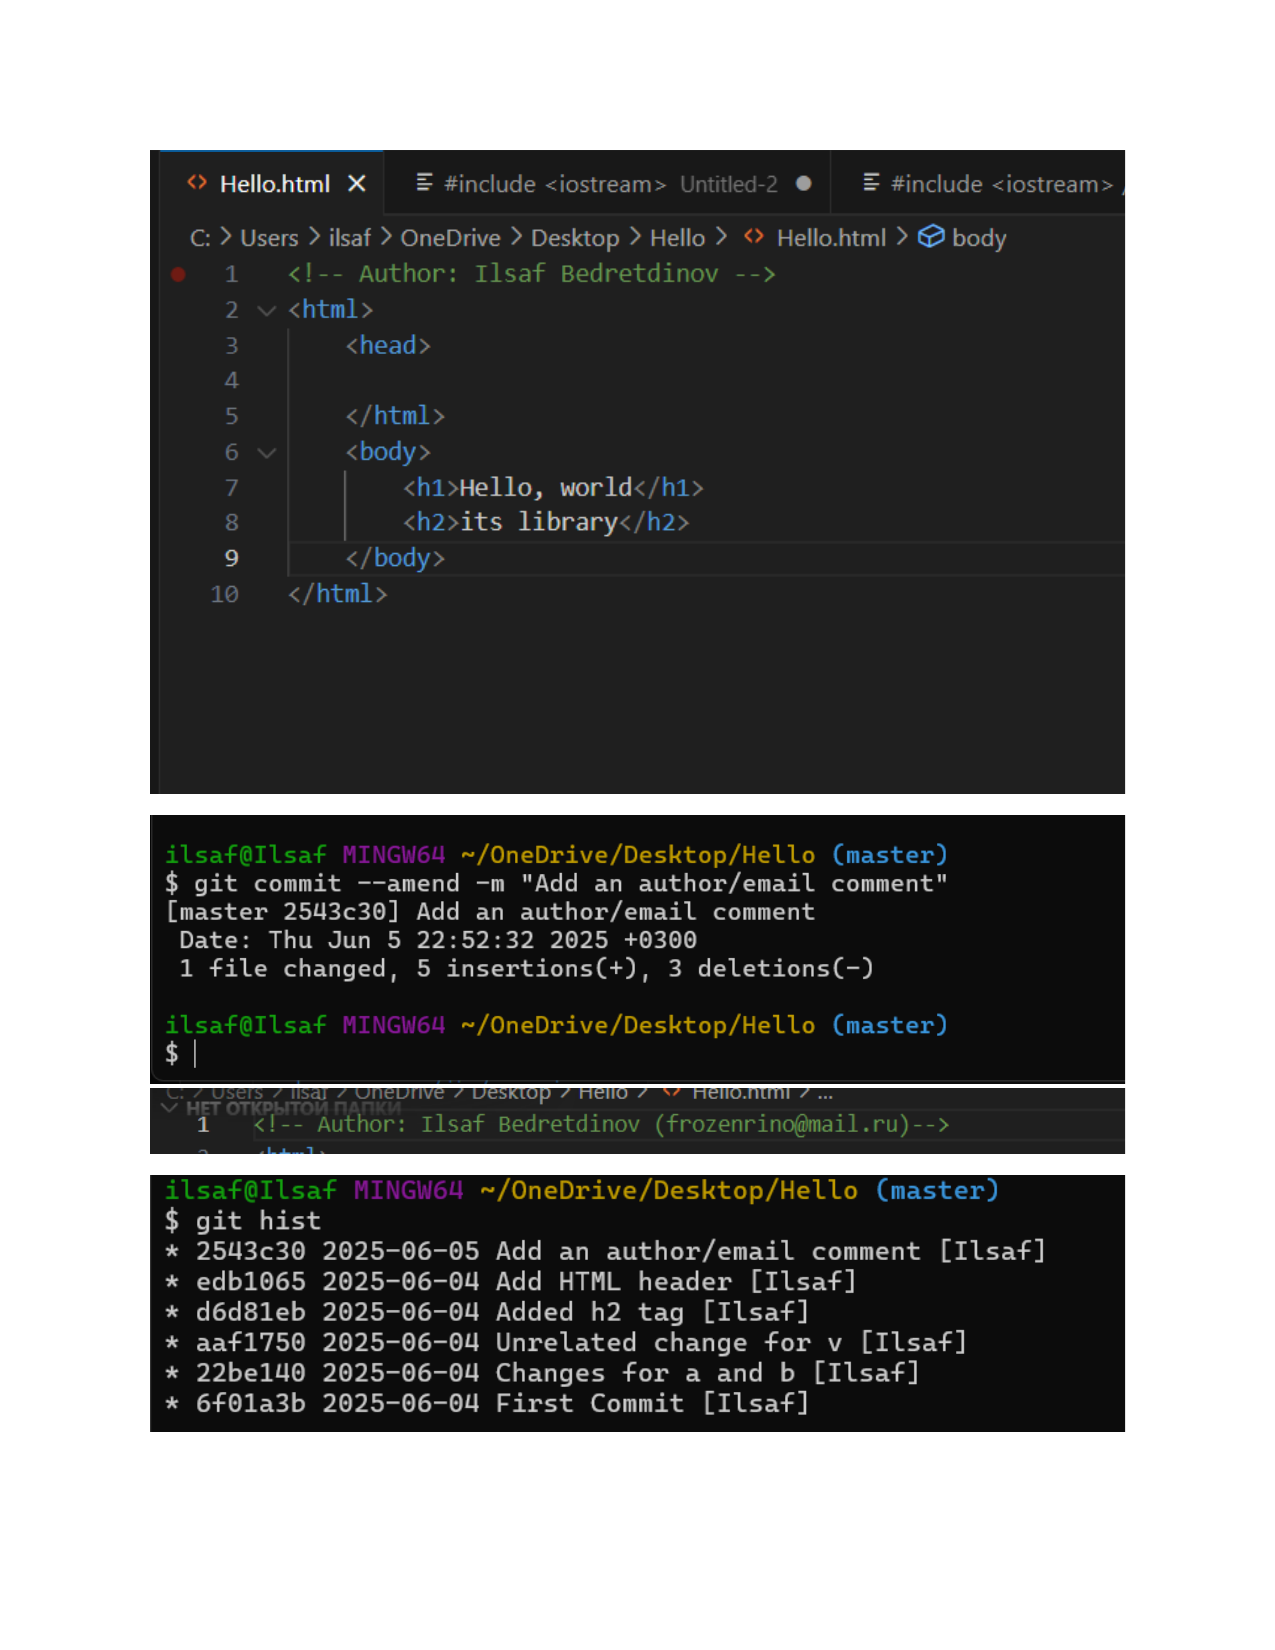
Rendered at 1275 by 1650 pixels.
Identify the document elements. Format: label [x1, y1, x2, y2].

picture [150, 1175, 1125, 1432]
picture [150, 150, 1125, 794]
picture [150, 815, 1125, 1084]
picture [150, 1088, 1125, 1154]
